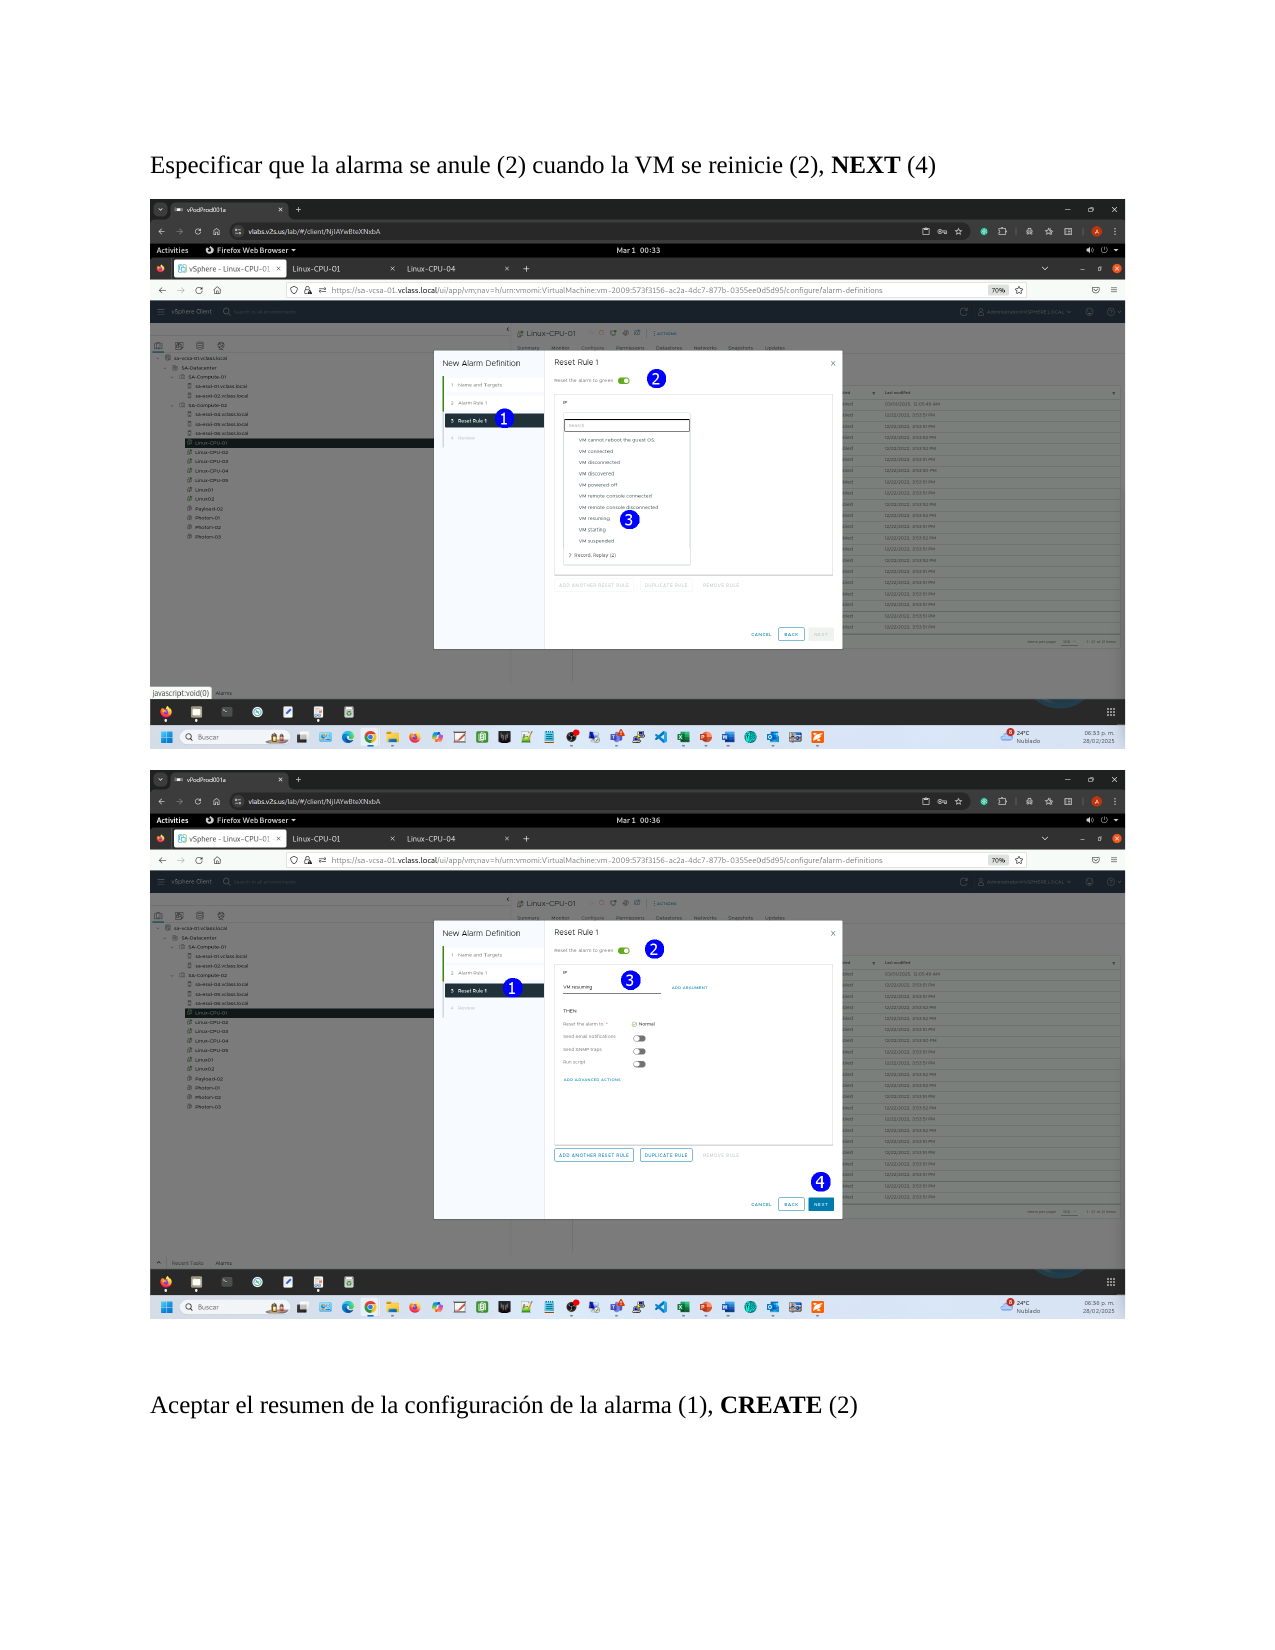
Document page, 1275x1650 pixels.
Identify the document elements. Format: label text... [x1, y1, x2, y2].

text Especificar que la alarma se anule (2) cuando la VM se reinicie (2), NEXT (4) [150, 150, 1125, 179]
picture [150, 770, 1125, 1319]
picture [150, 199, 1125, 749]
text Aceptar el resumen de la configuración de la alarma (1), CREATE (2) [150, 1390, 1125, 1418]
